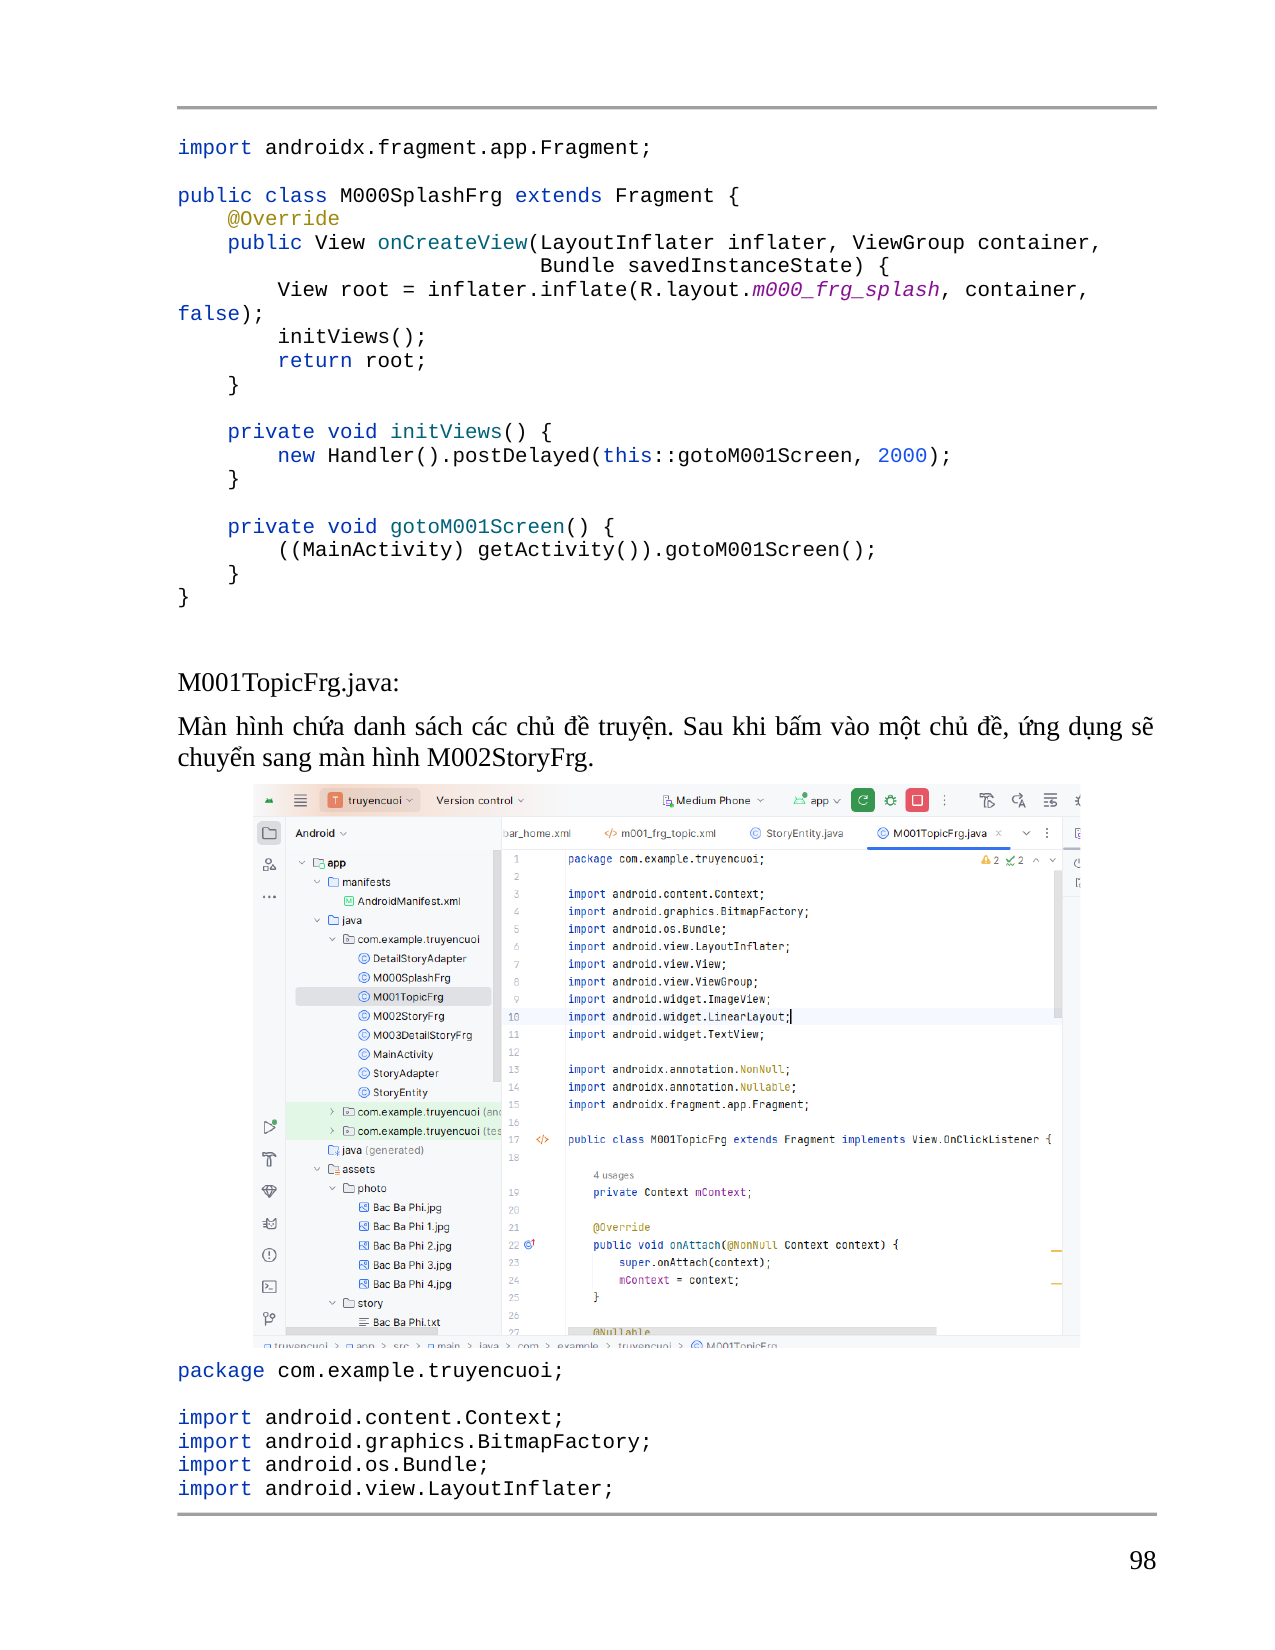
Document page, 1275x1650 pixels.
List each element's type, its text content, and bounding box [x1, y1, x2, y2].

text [177, 1360, 1157, 1502]
text M001TopicFrg.java: [177, 666, 1156, 697]
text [177, 137, 1157, 610]
picture [253, 784, 1081, 1348]
text Màn hình chứa danh sách các chủ đề truyện. Sau khi bấm vào một chủ đề, ứng dụng sẽ chuyển sang màn hình M002StoryFrg. [177, 710, 1156, 772]
